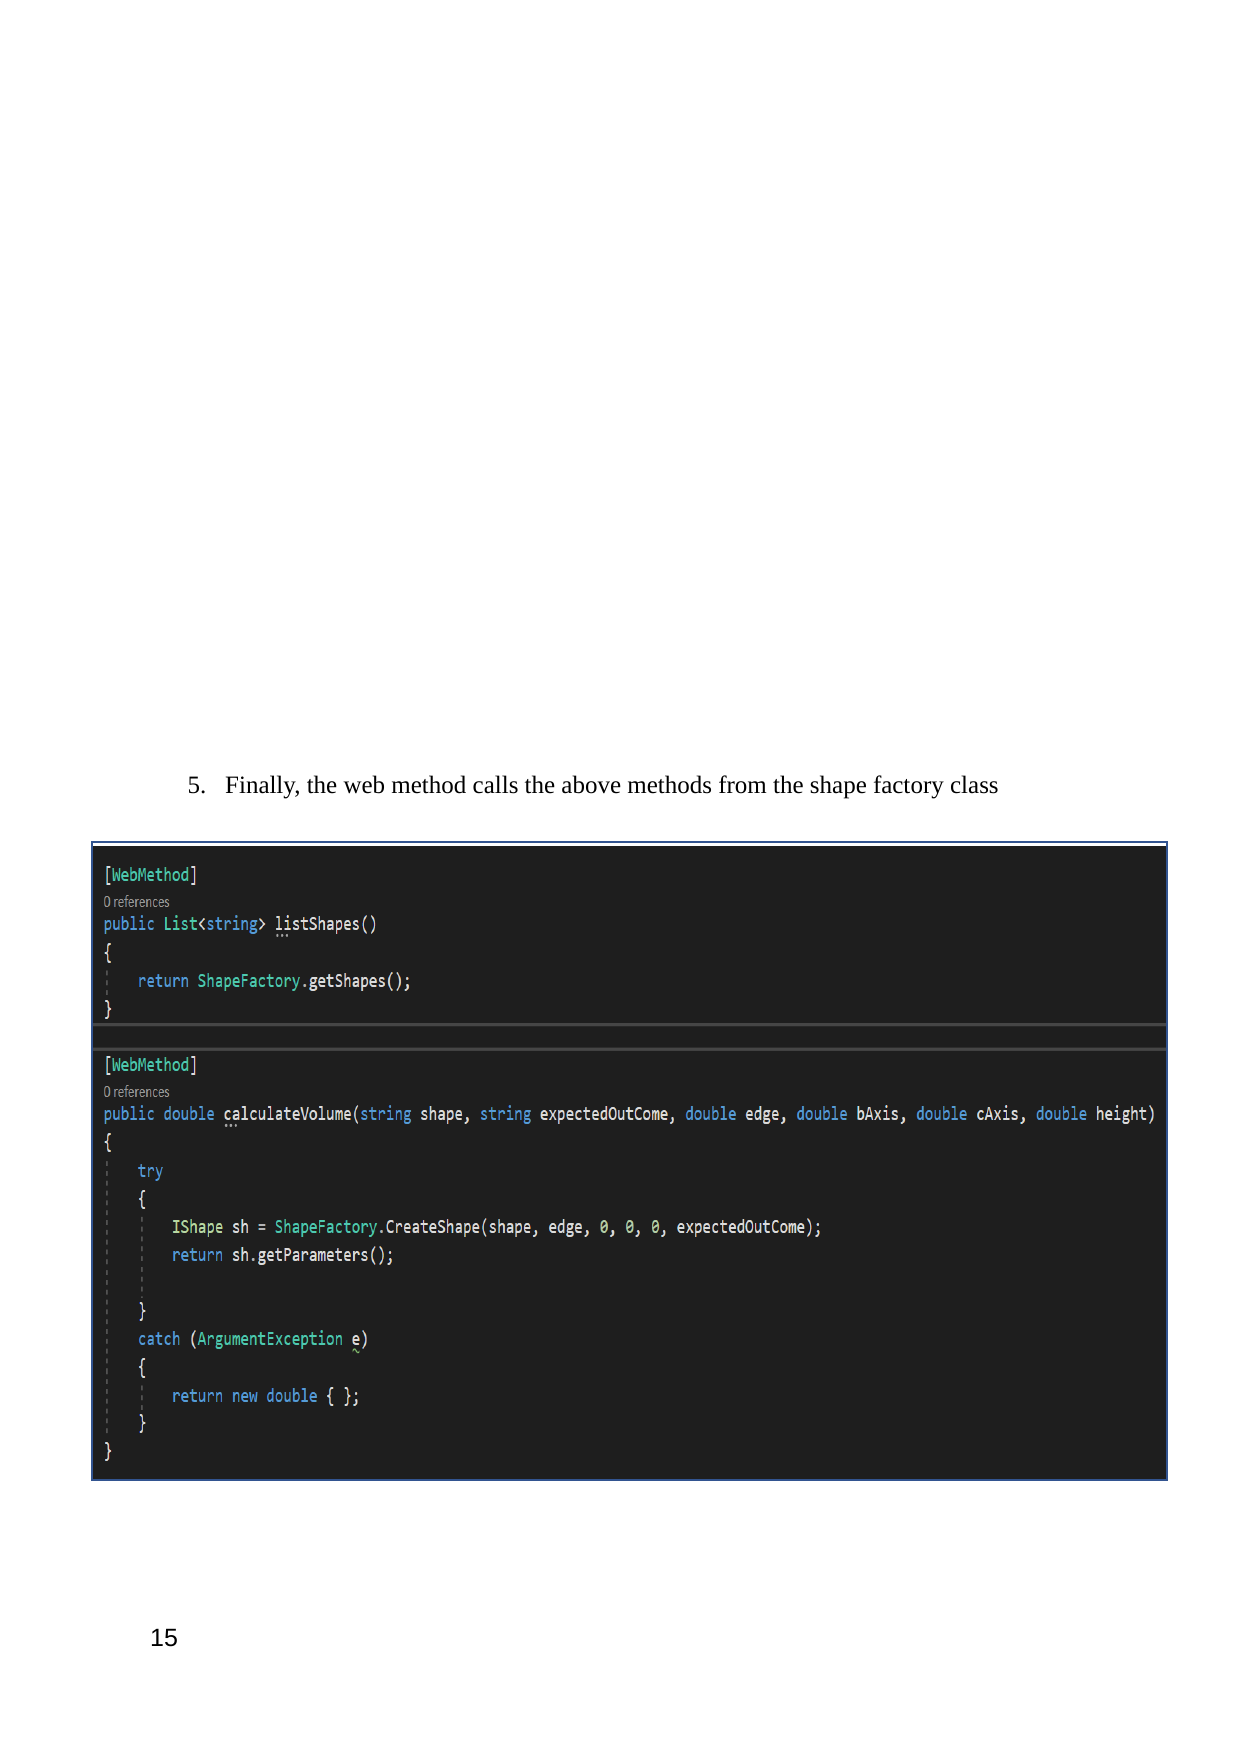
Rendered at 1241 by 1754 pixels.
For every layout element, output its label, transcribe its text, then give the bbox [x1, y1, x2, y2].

picture [93, 843, 1166, 1479]
list Finally, the web method calls the above methods from the shape factory class [187, 770, 1090, 799]
